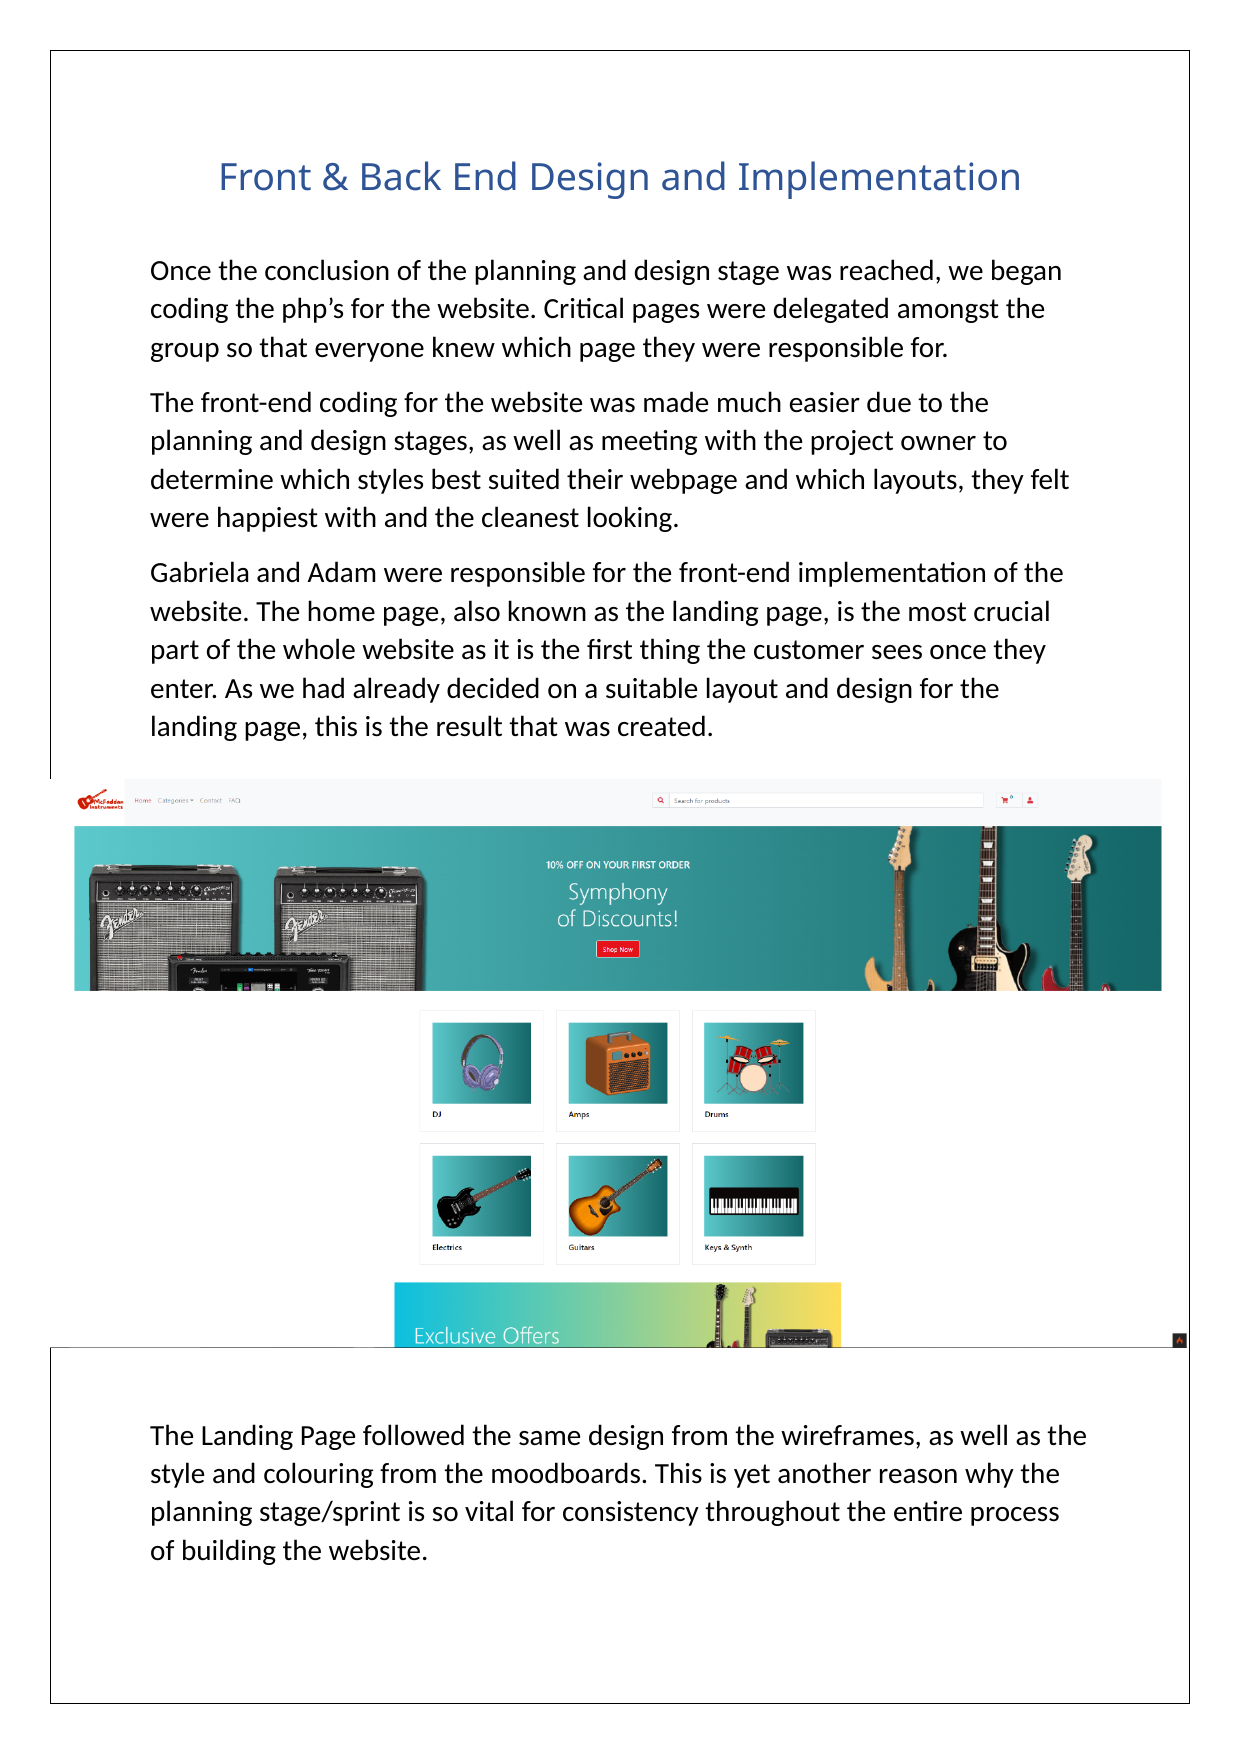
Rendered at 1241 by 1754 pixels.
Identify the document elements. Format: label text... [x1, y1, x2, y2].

picture [50, 779, 1187, 1348]
text Once the conclusion of the planning and design stage was reached, we began coding the php’s for the website. Critical pages were delegated amongst the group so that everyone knew which page they were responsible for. [150, 252, 1090, 364]
text The Landing Page followed the same design from the wireframes, as well as the style and colouring from the moodboards. This is yet another reason why the planning stage/sprint is so vital for consistency throughout the entire process of building the website. [150, 1417, 1090, 1567]
text Gabriela and Adam were responsible for the front-end implementation of the website. The home page, also known as the landing page, is the most crucial part of the whole website as it is the first thing the customer sees once they enter. As we had already decided on a suitable layout and design for the landing page, this is the result that was created. [150, 554, 1090, 744]
text The front-end coding for the website was made much easier due to the planning and design stages, as well as meeting with the project owner to determine which styles best suited their webpage and which layouts, they felt were happiest with and the cleanest looking. [150, 384, 1090, 535]
subtitle Front & Back End Design and Implementation [150, 150, 1090, 201]
